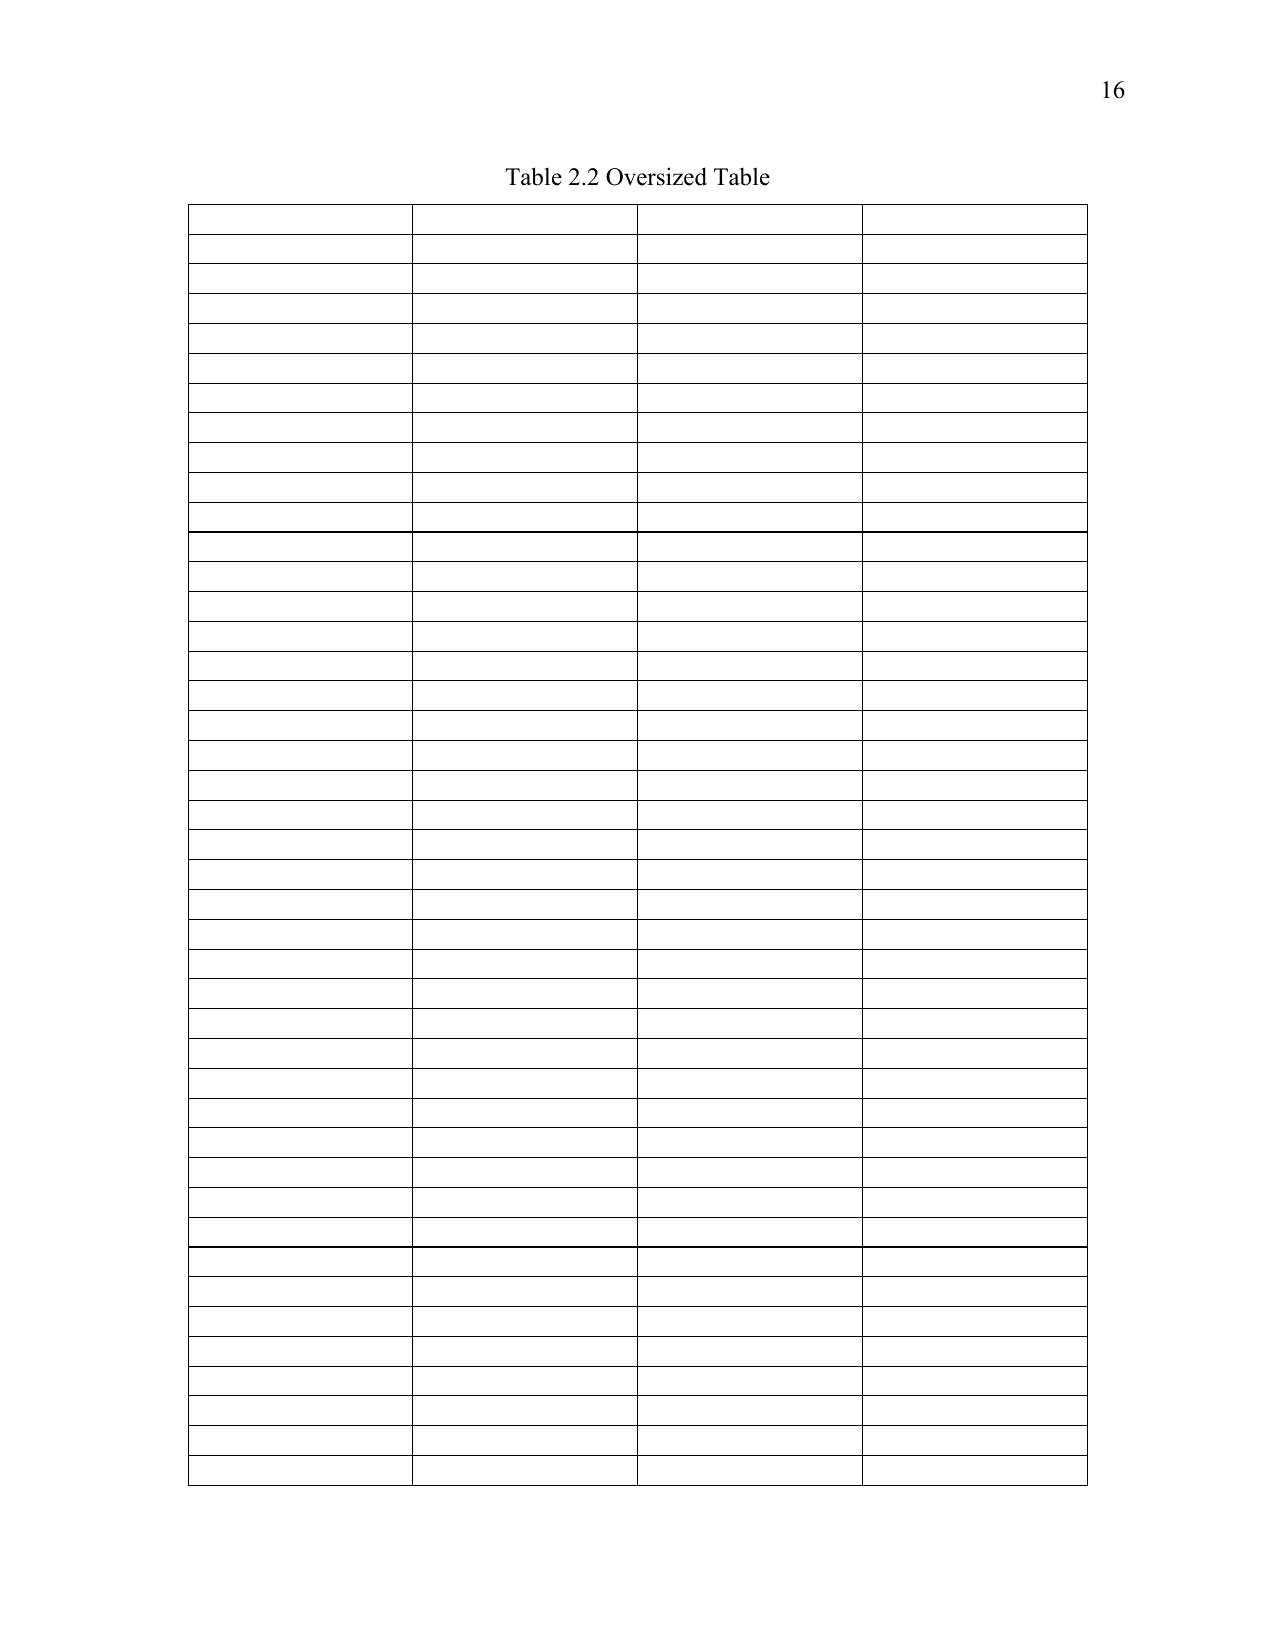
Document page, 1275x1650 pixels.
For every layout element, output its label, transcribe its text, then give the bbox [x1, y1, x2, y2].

table_cell [413, 324, 637, 353]
table_cell [189, 1069, 412, 1097]
table_cell [413, 1039, 637, 1068]
table_cell [638, 1158, 862, 1187]
table_cell [638, 741, 862, 770]
table_cell [189, 1158, 412, 1187]
table_cell [863, 443, 1087, 472]
table_cell [863, 979, 1087, 1008]
table_cell [189, 533, 412, 561]
table_cell [863, 384, 1087, 412]
table_cell [863, 860, 1087, 889]
table_cell [413, 741, 637, 770]
table_cell [638, 592, 862, 621]
table_cell [638, 1039, 862, 1068]
table_cell [189, 860, 412, 889]
table_header [413, 205, 637, 233]
table_cell [638, 920, 862, 948]
table_cell [413, 1188, 637, 1217]
table_cell [413, 652, 637, 680]
table_cell [863, 1069, 1087, 1097]
table_cell [638, 413, 862, 442]
table_header [638, 205, 862, 233]
table_cell [413, 830, 637, 859]
table_cell [189, 1039, 412, 1068]
table_cell [863, 711, 1087, 740]
table_cell [863, 354, 1087, 382]
table_cell [189, 324, 412, 353]
table_cell [413, 860, 637, 889]
table_header [863, 205, 1087, 233]
table_cell [863, 681, 1087, 710]
table_cell [413, 711, 637, 740]
table_cell [189, 1009, 412, 1038]
table_cell [413, 1218, 637, 1246]
table_cell [413, 1248, 637, 1276]
table_cell [638, 622, 862, 651]
table_cell [638, 1426, 862, 1455]
table_cell [189, 1426, 412, 1455]
table_cell [189, 741, 412, 770]
table_cell [413, 503, 637, 531]
table_cell [638, 354, 862, 382]
table_cell [638, 1307, 862, 1336]
table_cell [638, 1396, 862, 1425]
table_cell [863, 1337, 1087, 1366]
table_cell [413, 264, 637, 293]
table_cell [189, 1456, 412, 1485]
table_cell [413, 890, 637, 919]
table_cell [413, 473, 637, 502]
table_cell [638, 1218, 862, 1246]
table_cell [863, 1307, 1087, 1336]
table_cell [189, 1248, 412, 1276]
table_cell [189, 1188, 412, 1217]
table_cell [638, 294, 862, 323]
table_cell [863, 1039, 1087, 1068]
table_cell [413, 681, 637, 710]
table_cell [863, 771, 1087, 799]
table_cell [638, 860, 862, 889]
table_cell [863, 413, 1087, 442]
table_cell [638, 324, 862, 353]
table_cell [189, 920, 412, 948]
table_cell [413, 235, 637, 263]
table_cell [863, 920, 1087, 948]
table_cell [189, 264, 412, 293]
table_cell [189, 384, 412, 412]
table_cell [863, 1099, 1087, 1127]
table_cell [638, 1337, 862, 1366]
table_cell [413, 801, 637, 829]
table_cell [413, 771, 637, 799]
table_cell [189, 681, 412, 710]
table_cell [413, 562, 637, 591]
table_cell [638, 1248, 862, 1276]
table_cell [638, 1456, 862, 1485]
table_cell [189, 562, 412, 591]
table_cell [189, 294, 412, 323]
table_cell [413, 1009, 637, 1038]
table_cell [189, 711, 412, 740]
table_cell [413, 294, 637, 323]
table_cell [863, 652, 1087, 680]
table_cell [413, 354, 637, 382]
table_cell [638, 652, 862, 680]
table_cell [863, 324, 1087, 353]
table_cell [638, 1277, 862, 1306]
table_cell [413, 413, 637, 442]
table_cell [189, 652, 412, 680]
table_cell [863, 1188, 1087, 1217]
table_cell [413, 622, 637, 651]
table_cell [413, 1277, 637, 1306]
table_cell [413, 443, 637, 472]
table_cell [638, 890, 862, 919]
table_cell [189, 1396, 412, 1425]
text Table 2.2 Oversized Table [150, 162, 1125, 191]
table_cell [863, 1367, 1087, 1395]
table_cell [863, 1158, 1087, 1187]
table_cell [863, 801, 1087, 829]
table_cell [863, 741, 1087, 770]
table_cell [413, 979, 637, 1008]
table_cell [189, 473, 412, 502]
table_cell [413, 384, 637, 412]
table_cell [638, 1099, 862, 1127]
table_cell [189, 1367, 412, 1395]
table_cell [638, 771, 862, 799]
table_cell [189, 622, 412, 651]
table_cell [863, 1248, 1087, 1276]
table_cell [638, 830, 862, 859]
table_cell [413, 1307, 637, 1336]
table_cell [863, 294, 1087, 323]
table_cell [413, 1367, 637, 1395]
table_cell [863, 1456, 1087, 1485]
table_cell [189, 443, 412, 472]
table_cell [863, 592, 1087, 621]
table_cell [189, 950, 412, 978]
table_cell [413, 1396, 637, 1425]
table_cell [413, 1158, 637, 1187]
table_cell [413, 1456, 637, 1485]
table_cell [413, 950, 637, 978]
table_cell [189, 1307, 412, 1336]
table_cell [863, 264, 1087, 293]
table_cell [638, 681, 862, 710]
table_cell [863, 1396, 1087, 1425]
table_cell [863, 890, 1087, 919]
table_cell [863, 830, 1087, 859]
table_cell [189, 592, 412, 621]
table_cell [863, 622, 1087, 651]
table_cell [638, 1367, 862, 1395]
table_cell [638, 979, 862, 1008]
table_cell [189, 801, 412, 829]
table_cell [189, 1128, 412, 1157]
table_cell [638, 1069, 862, 1097]
table_cell [863, 1426, 1087, 1455]
table_cell [638, 801, 862, 829]
table_cell [189, 413, 412, 442]
table_cell [189, 235, 412, 263]
table_cell [638, 264, 862, 293]
table_cell [189, 771, 412, 799]
table_cell [638, 533, 862, 561]
table_cell [863, 562, 1087, 591]
table_cell [863, 1009, 1087, 1038]
table_cell [413, 1337, 637, 1366]
table_cell [189, 1099, 412, 1127]
table_cell [189, 830, 412, 859]
table_cell [863, 950, 1087, 978]
table_cell [638, 235, 862, 263]
table_cell [638, 473, 862, 502]
table_cell [189, 1337, 412, 1366]
table_cell [863, 1128, 1087, 1157]
table_cell [189, 503, 412, 531]
table_cell [638, 562, 862, 591]
table_cell [189, 354, 412, 382]
table_cell [413, 1426, 637, 1455]
table_cell [638, 950, 862, 978]
table_header [189, 205, 412, 233]
table_cell [863, 1218, 1087, 1246]
table_cell [189, 1218, 412, 1246]
table_cell [638, 1128, 862, 1157]
table_cell [638, 1188, 862, 1217]
table_cell [638, 503, 862, 531]
table_cell [638, 1009, 862, 1038]
table_cell [863, 473, 1087, 502]
table_cell [413, 533, 637, 561]
table_cell [189, 890, 412, 919]
table_cell [413, 920, 637, 948]
table_cell [413, 1128, 637, 1157]
table_cell [638, 711, 862, 740]
table_cell [863, 235, 1087, 263]
table_cell [638, 443, 862, 472]
table_cell [189, 979, 412, 1008]
table_cell [863, 533, 1087, 561]
table_cell [863, 1277, 1087, 1306]
table_cell [863, 503, 1087, 531]
table_cell [413, 1069, 637, 1097]
table_cell [413, 1099, 637, 1127]
table_cell [638, 384, 862, 412]
table_cell [189, 1277, 412, 1306]
table_cell [413, 592, 637, 621]
